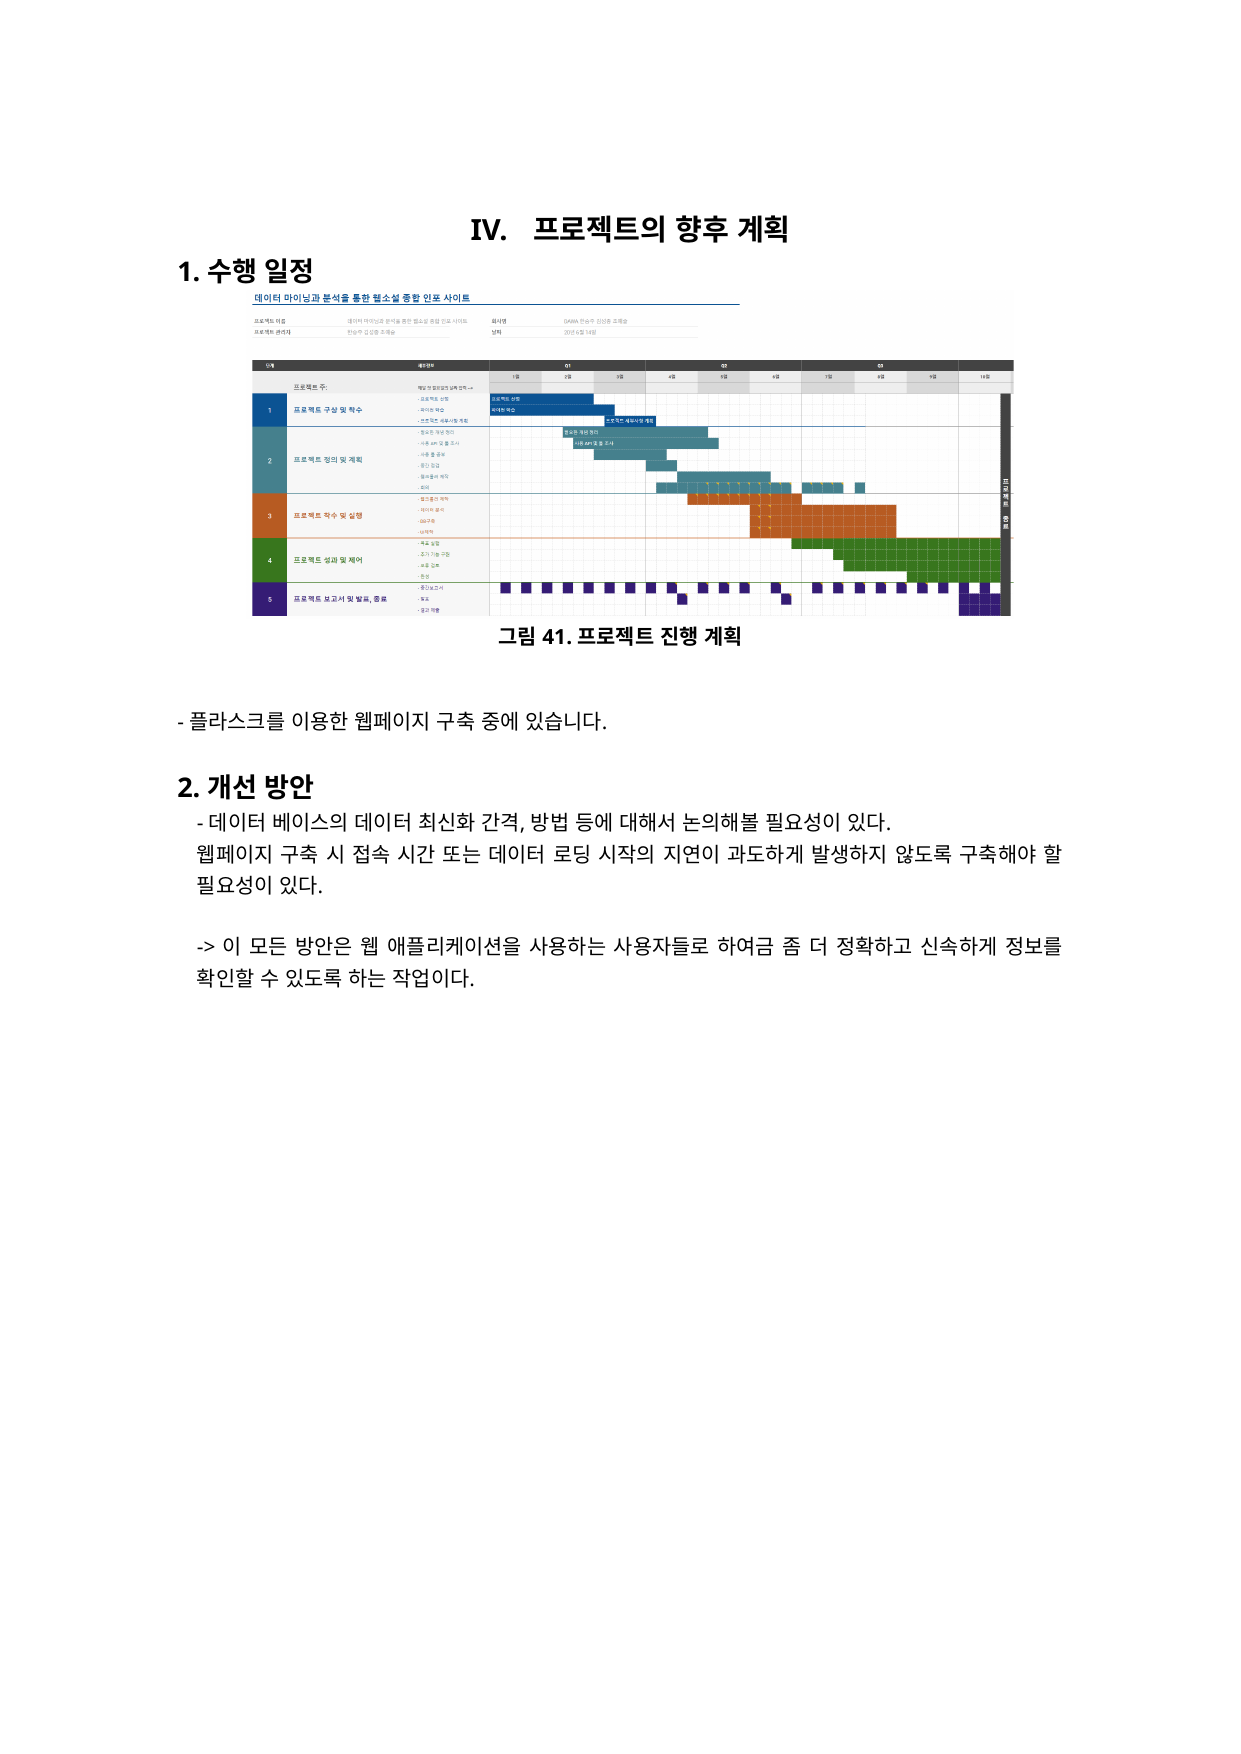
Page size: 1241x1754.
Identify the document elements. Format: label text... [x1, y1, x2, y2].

text -> 이 모든 방안은 웹 애플리케이션을 사용하는 사용자들로 하여금 좀 더 정확하고 신속하게 정보를 확인할 수 있도록 하는 작업이다. [197, 930, 1063, 992]
text 1. 수행 일정 [177, 250, 1063, 290]
text 웹페이지 구축 시 접속 시간 또는 데이터 로딩 시작의 지연이 과도하게 발생하지 않도록 구축해야 할 필요성이 있다. [197, 838, 1063, 900]
text - 데이터 베이스의 데이터 최신화 간격, 방법 등에 대해서 논의해볼 필요성이 있다. [197, 807, 1063, 837]
text 2. 개선 방안 [177, 766, 1063, 805]
text - 플라스크를 이용한 웹페이지 구축 중에 있습니다. [177, 705, 1063, 735]
picture [246, 290, 1014, 619]
text 프로젝트의 향후 계획 [198, 207, 1063, 249]
